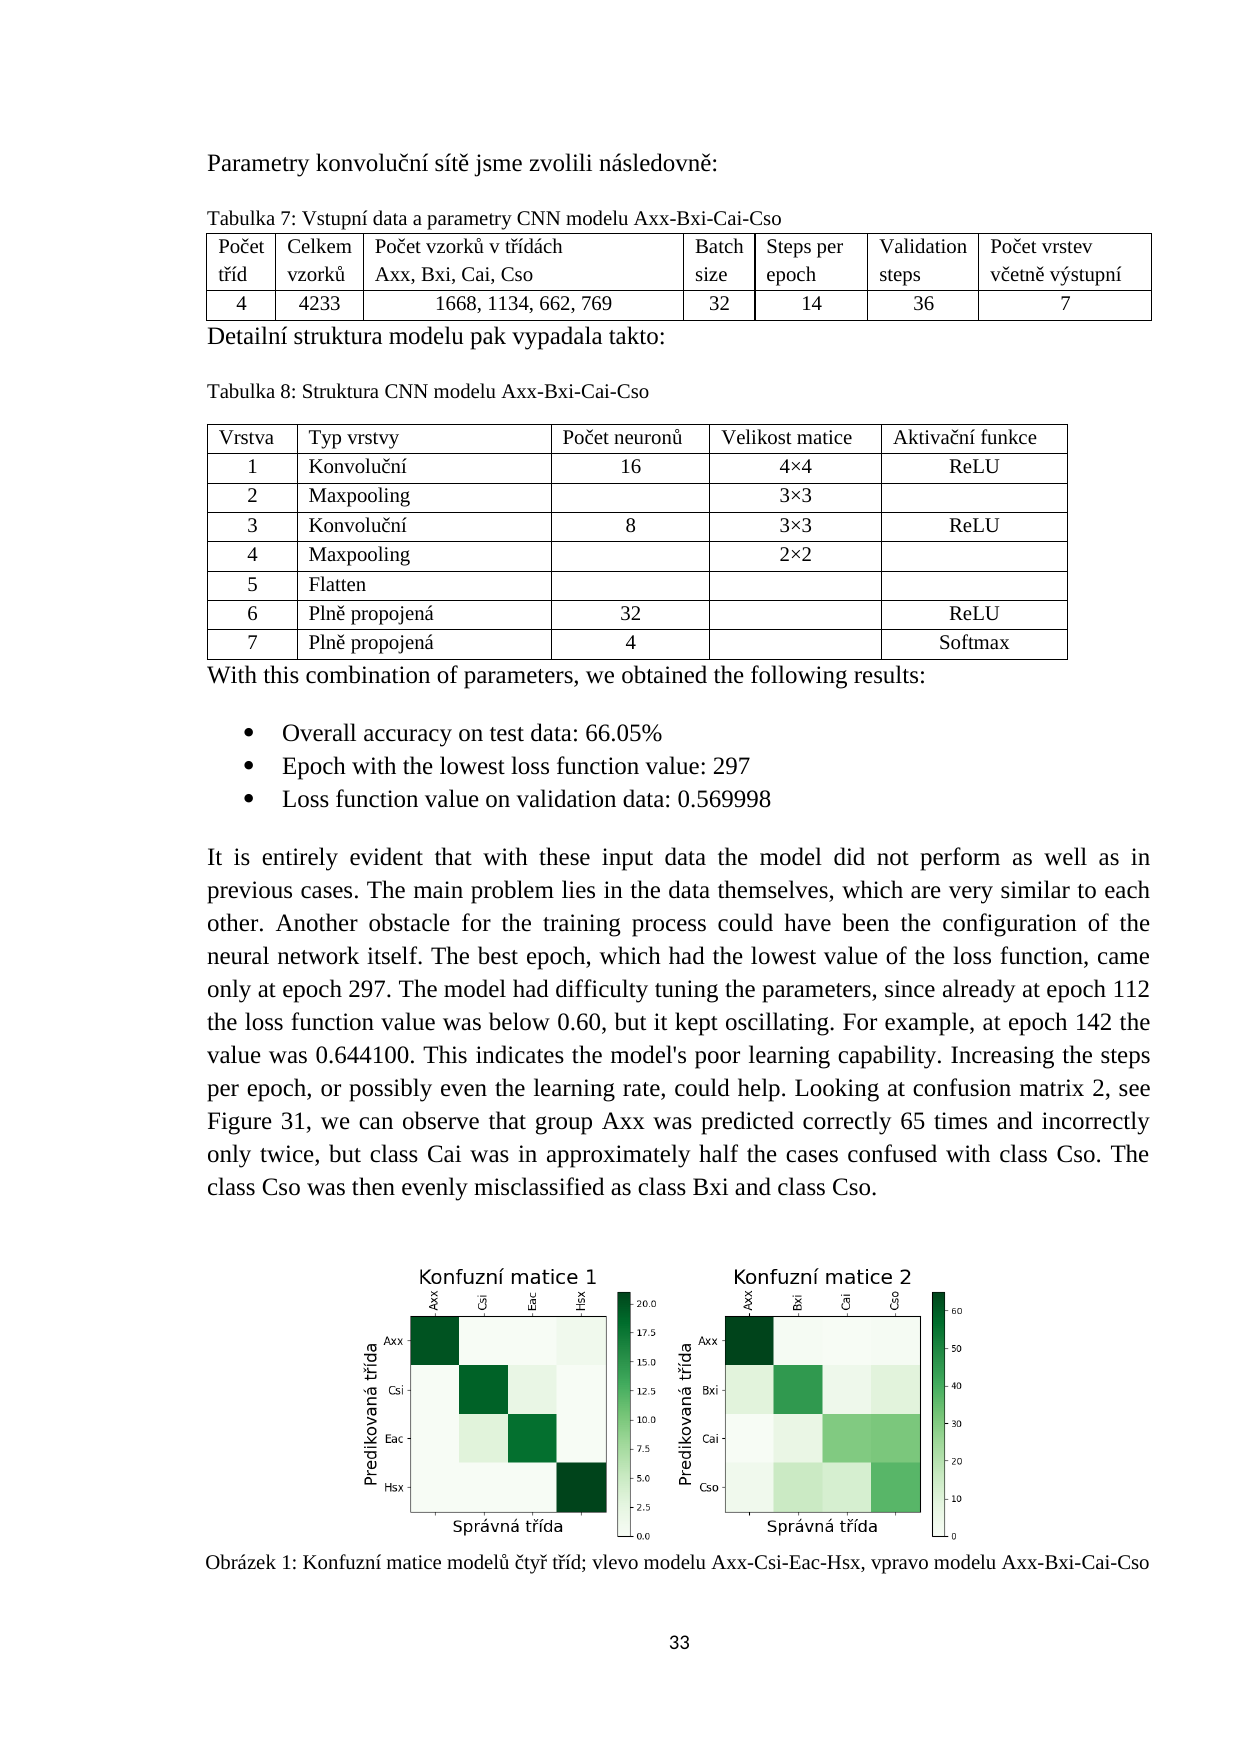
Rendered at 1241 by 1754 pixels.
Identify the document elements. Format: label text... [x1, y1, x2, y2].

table_cell Konvoluční [298, 513, 551, 541]
table_header Počet vzorků v třídách Axx, Bxi, Cai, Cso [364, 234, 683, 290]
table_cell [710, 601, 881, 629]
table_cell [882, 484, 1067, 512]
table_cell [882, 572, 1067, 600]
table_header Vrstva [208, 425, 297, 453]
table_cell 2×2 [710, 542, 881, 571]
table_header Aktivační funkce [882, 425, 1067, 453]
text Tabulka 7: Vstupní data a parametry CNN modelu Axx-Bxi-Cai-Cso [207, 206, 1152, 230]
table_cell 4233 [276, 291, 363, 320]
table_header Celkem vzorků [276, 234, 363, 290]
table_cell Softmax [882, 630, 1067, 659]
table_header Batch size [684, 234, 754, 290]
table_cell Konvoluční [298, 454, 551, 482]
table_header Validation steps [868, 234, 978, 290]
table_cell Plně propojená [298, 601, 551, 629]
list Epoch with the lowest loss function value: 297 [244, 751, 1152, 779]
table_cell 1668, 1134, 662, 769 [364, 291, 683, 320]
table_cell 3×3 [710, 513, 881, 541]
table_cell [710, 630, 881, 659]
table_cell 4 [208, 542, 297, 571]
table_cell 4 [207, 291, 275, 320]
table_cell 32 [684, 291, 754, 320]
table_cell 7 [208, 630, 297, 659]
table_cell 3×3 [710, 484, 881, 512]
table_cell 4×4 [710, 454, 881, 482]
text Detailní struktura modelu pak vypadala takto: [207, 321, 1152, 349]
table_cell 7 [979, 291, 1151, 320]
list Loss function value on validation data: 0.569998 [244, 784, 1152, 812]
table_header Typ vrstvy [298, 425, 551, 453]
table_cell 8 [552, 513, 709, 541]
picture [363, 1249, 992, 1550]
table_cell Plně propojená [298, 630, 551, 659]
table_cell [552, 572, 709, 600]
table_cell 14 [756, 291, 867, 320]
table_cell 4 [552, 630, 709, 659]
table_header Počet tříd [207, 234, 275, 290]
list Overall accuracy on test data: 66.05% [244, 718, 1152, 746]
table_cell 36 [868, 291, 978, 320]
table_cell [710, 572, 881, 600]
table_cell [882, 542, 1067, 571]
table_header Velikost matice [710, 425, 881, 453]
table_cell ReLU [882, 454, 1067, 482]
table_cell 32 [552, 601, 709, 629]
table_cell ReLU [882, 601, 1067, 629]
table_cell 16 [552, 454, 709, 482]
table_cell [552, 484, 709, 512]
table_header Počet neuronů [552, 425, 709, 453]
table_cell Maxpooling [298, 542, 551, 571]
table_cell 6 [208, 601, 297, 629]
table_cell 3 [208, 513, 297, 541]
table_cell 1 [208, 454, 297, 482]
text It is entirely evident that with these input data the model did not perform as well as in previous cases. The main problem lies in the data themselves, which are very similar to each other. Another obstacle for the training process could have been the configuration of the neural network itself. The best epoch, which had the lowest value of the loss function, came only at epoch 297. The model had difficulty tuning the parameters, since already at epoch 112 the loss function value was below 0.60, but it kept oscillating. For example, at epoch 142 the value was 0.644100. This indicates the model's poor learning capability. Increasing the steps per epoch, or possibly even the learning rate, could help. Looking at confusion matrix 2, see Figure 31, we can observe that group Axx was predicted correctly 65 times and incorrectly only twice, but class Cai was in approximately half the cases confused with class Cso. The class Cso was then evenly misclassified as class Bxi and class Cso. [207, 842, 1152, 1201]
table_cell 2 [208, 484, 297, 512]
table_cell Flatten [298, 572, 551, 600]
table_cell Maxpooling [298, 484, 551, 512]
table_cell [552, 542, 709, 571]
table_cell ReLU [882, 513, 1067, 541]
text With this combination of parameters, we obtained the following results: [207, 660, 1152, 688]
table_cell 5 [208, 572, 297, 600]
table_header Steps per epoch [756, 234, 867, 290]
table_header Počet vrstev včetně výstupní [979, 234, 1151, 290]
